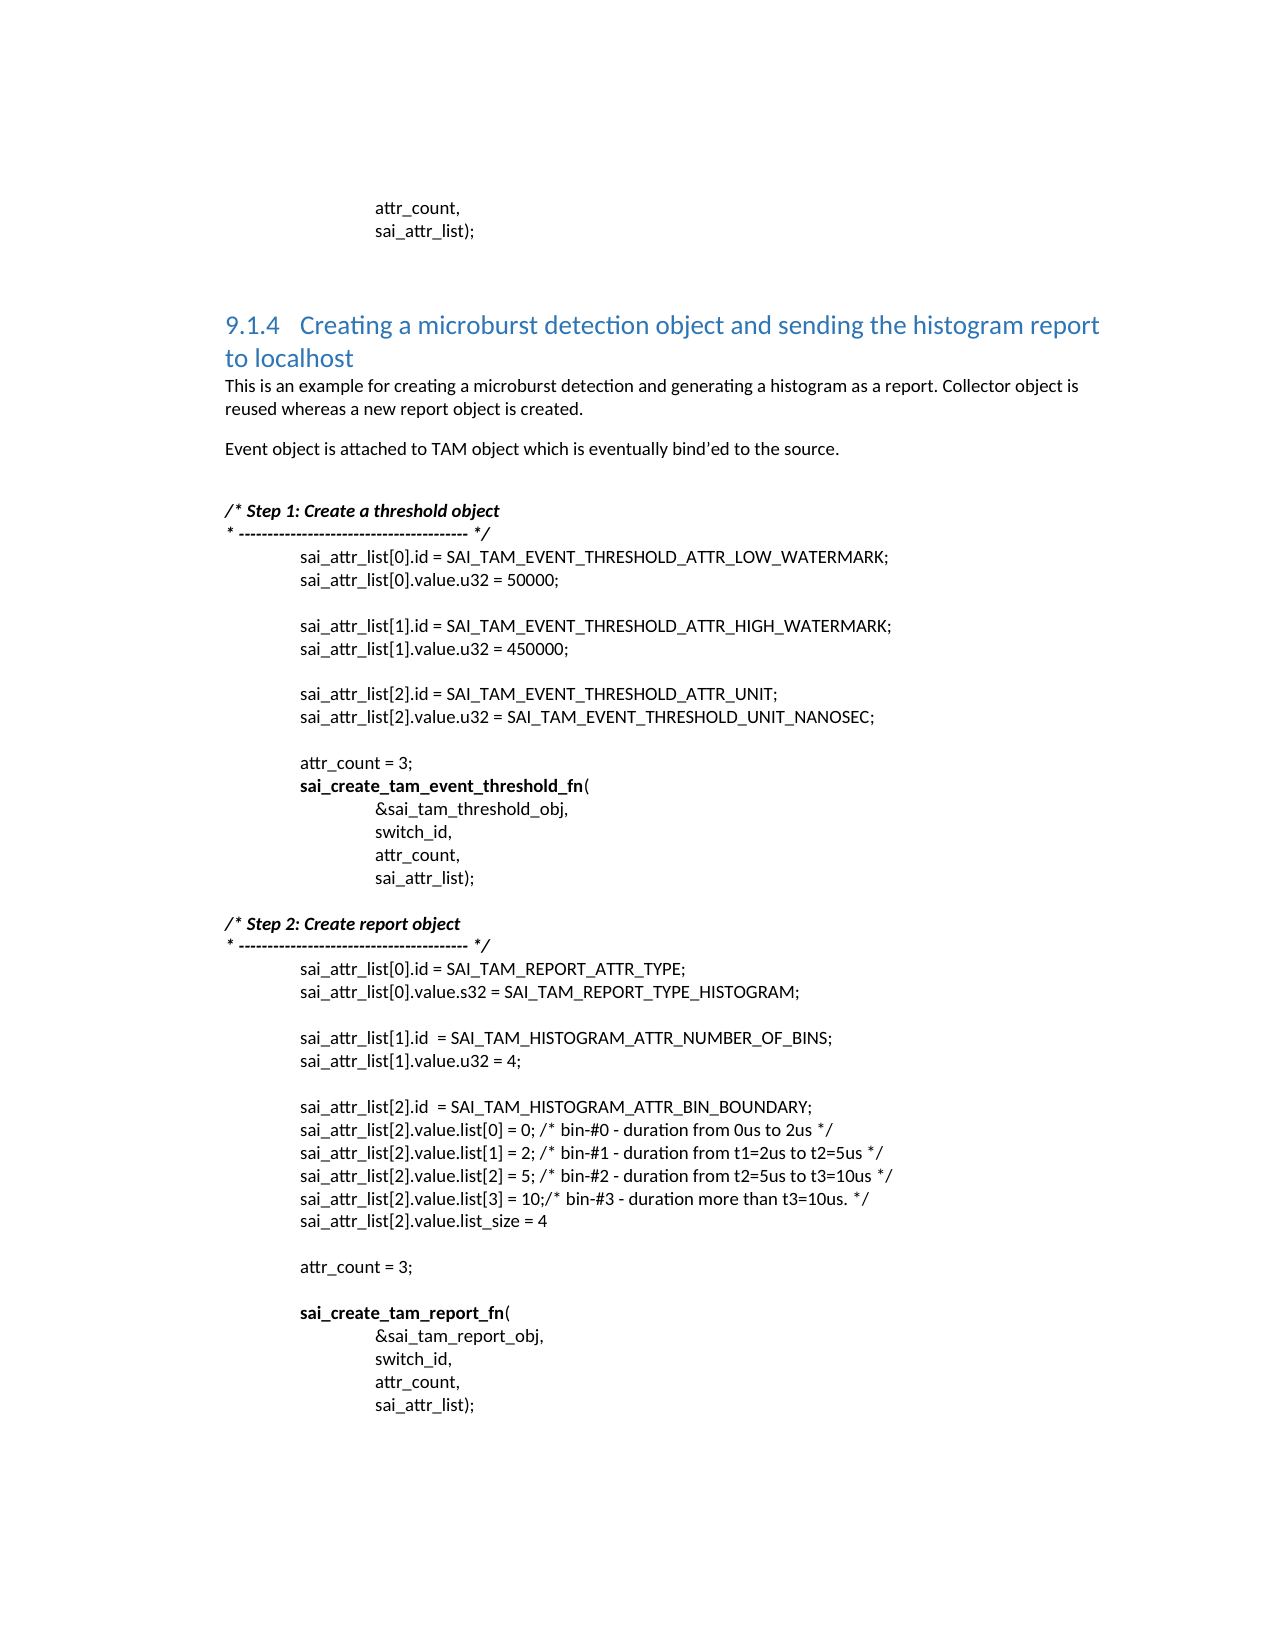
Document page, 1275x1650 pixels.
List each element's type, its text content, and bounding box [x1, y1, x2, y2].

text &sai_tam_threshold_obj, [375, 797, 1125, 820]
text attr_count, [375, 1370, 1125, 1393]
text sai_attr_list[2].value.u32 = SAI_TAM_EVENT_THRESHOLD_UNIT_NANOSEC; [300, 706, 1125, 728]
text /* Step 2: Create report object [225, 912, 1125, 935]
text * ---------------------------------------- */ [225, 522, 1125, 545]
text &sai_tam_report_obj, [375, 1324, 1125, 1347]
text * ---------------------------------------- */ [225, 935, 1125, 958]
text sai_attr_list[2].value.list_size = 4 [300, 1210, 1125, 1233]
text sai_attr_list[0].id = SAI_TAM_EVENT_THRESHOLD_ATTR_LOW_WATERMARK; [300, 545, 1125, 568]
text attr_count = 3; [300, 1256, 1125, 1278]
text sai_attr_list[0].value.s32 = SAI_TAM_REPORT_TYPE_HISTOGRAM; [300, 981, 1125, 1003]
text sai_attr_list[2].value.list[1] = 2; /* bin-#1 - duration from t1=2us to t2=5us */ [300, 1141, 1125, 1164]
subtitle Creating a microburst detection object and sending the histogram report to localhost [225, 308, 1125, 374]
text sai_attr_list[2].value.list[3] = 10;/* bin-#3 - duration more than t3=10us. */ [300, 1187, 1125, 1210]
text This is an example for creating a microburst detection and generating a histogram as a report. Collector object is reused whereas a new report object is created. [225, 374, 1125, 420]
text attr_count, [375, 843, 1125, 866]
text Event object is attached to TAM object which is eventually bind’ed to the source. [225, 437, 1125, 460]
text attr_count, [300, 196, 1125, 219]
text sai_attr_list); [300, 219, 1125, 242]
text sai_attr_list[1].id = SAI_TAM_HISTOGRAM_ATTR_NUMBER_OF_BINS; [300, 1026, 1125, 1049]
text sai_attr_list[0].value.u32 = 50000; [300, 568, 1125, 591]
text sai_attr_list[2].id = SAI_TAM_HISTOGRAM_ATTR_BIN_BOUNDARY; [300, 1095, 1125, 1118]
text switch_id, [375, 1347, 1125, 1370]
text sai_attr_list); [375, 866, 1125, 889]
text sai_attr_list[1].id = SAI_TAM_EVENT_THRESHOLD_ATTR_HIGH_WATERMARK; [300, 614, 1125, 637]
text switch_id, [375, 820, 1125, 843]
text sai_attr_list[2].value.list[2] = 5; /* bin-#2 - duration from t2=5us to t3=10us */ [300, 1164, 1125, 1187]
text sai_attr_list); [375, 1393, 1125, 1416]
text sai_attr_list[2].value.list[0] = 0; /* bin-#0 - duration from 0us to 2us */ [300, 1118, 1125, 1141]
text attr_count = 3; [300, 751, 1125, 774]
text sai_attr_list[1].value.u32 = 450000; [300, 637, 1125, 660]
text sai_create_tam_report_fn( [300, 1301, 1125, 1324]
text sai_attr_list[2].id = SAI_TAM_EVENT_THRESHOLD_ATTR_UNIT; [300, 683, 1125, 706]
text sai_create_tam_event_threshold_fn( [300, 774, 1125, 797]
text sai_attr_list[0].id = SAI_TAM_REPORT_ATTR_TYPE; [300, 958, 1125, 981]
text sai_attr_list[1].value.u32 = 4; [300, 1049, 1125, 1072]
text /* Step 1: Create a threshold object [225, 499, 1125, 522]
